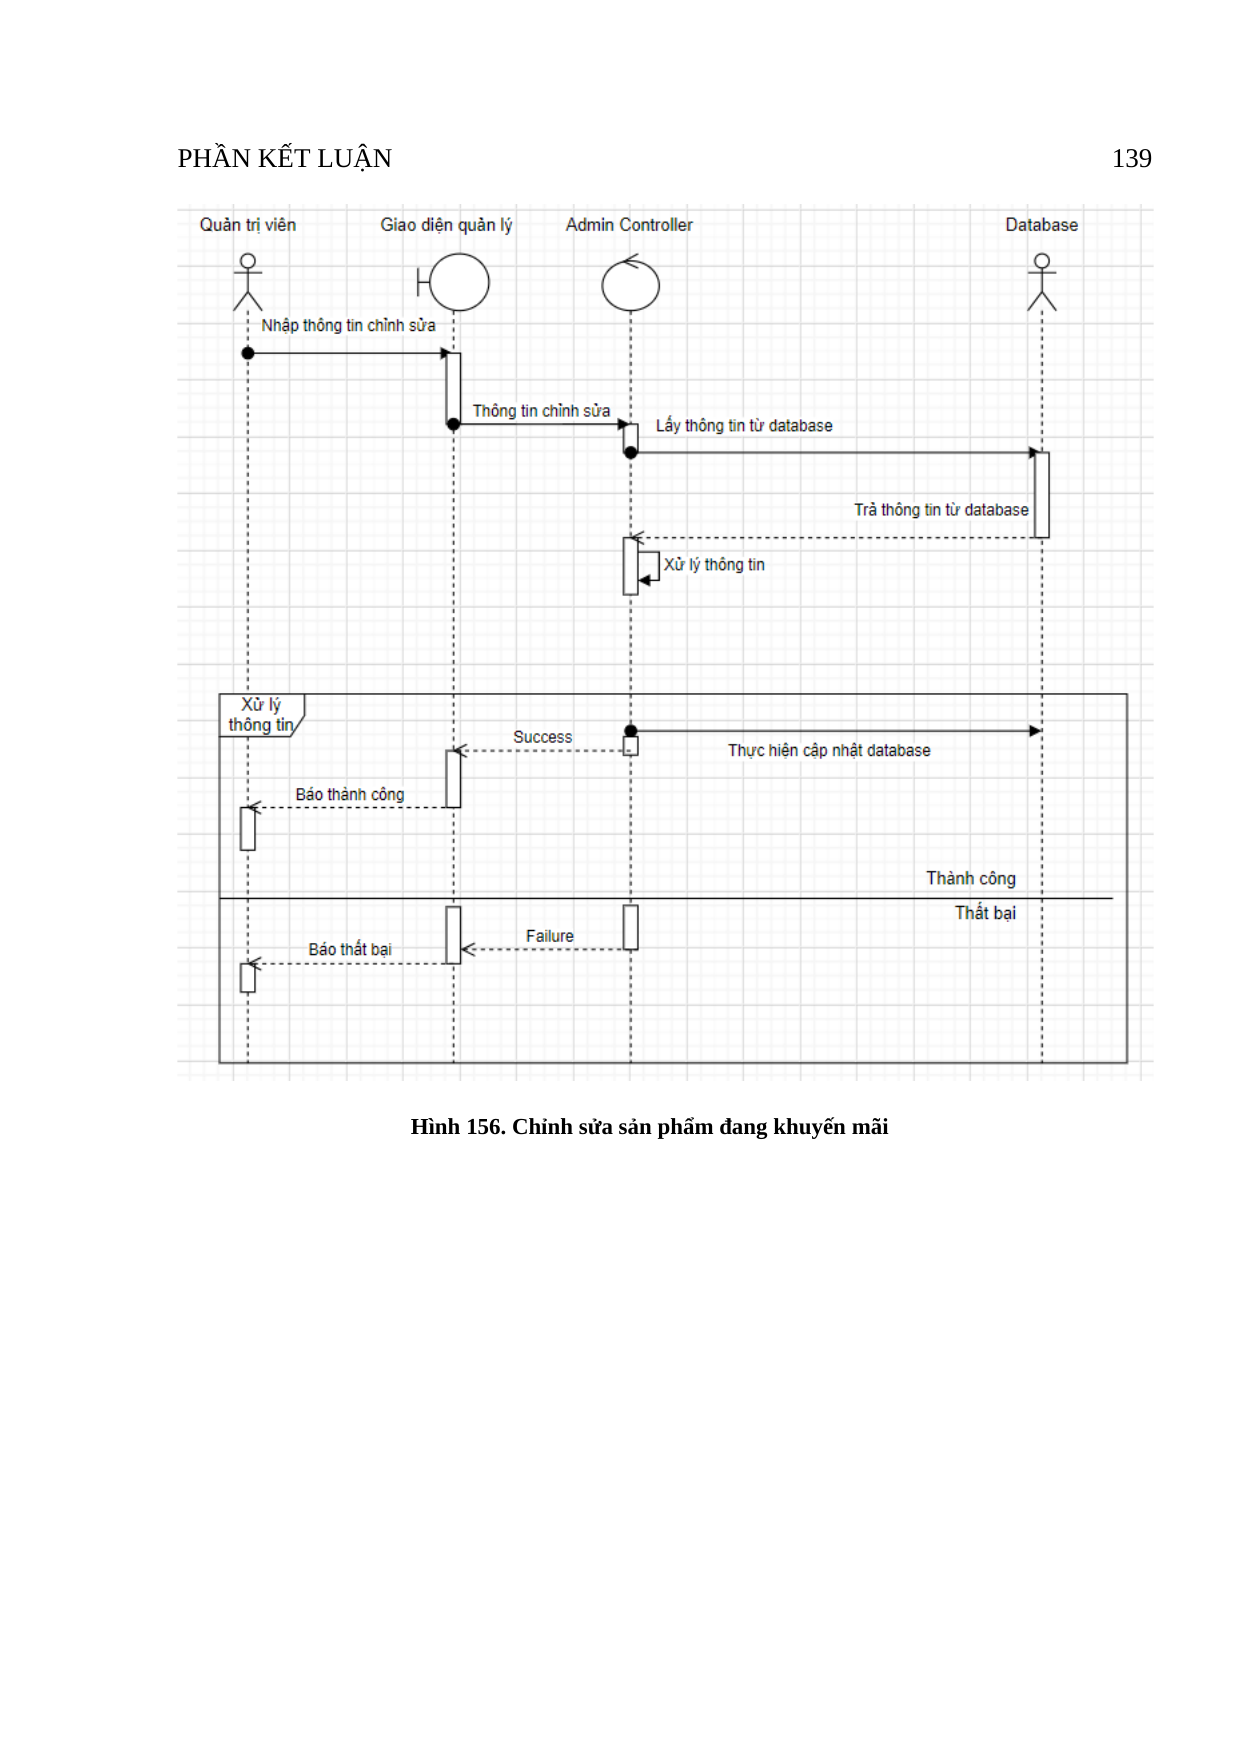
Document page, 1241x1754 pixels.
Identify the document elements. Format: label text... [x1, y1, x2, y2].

picture [177, 204, 1154, 1081]
